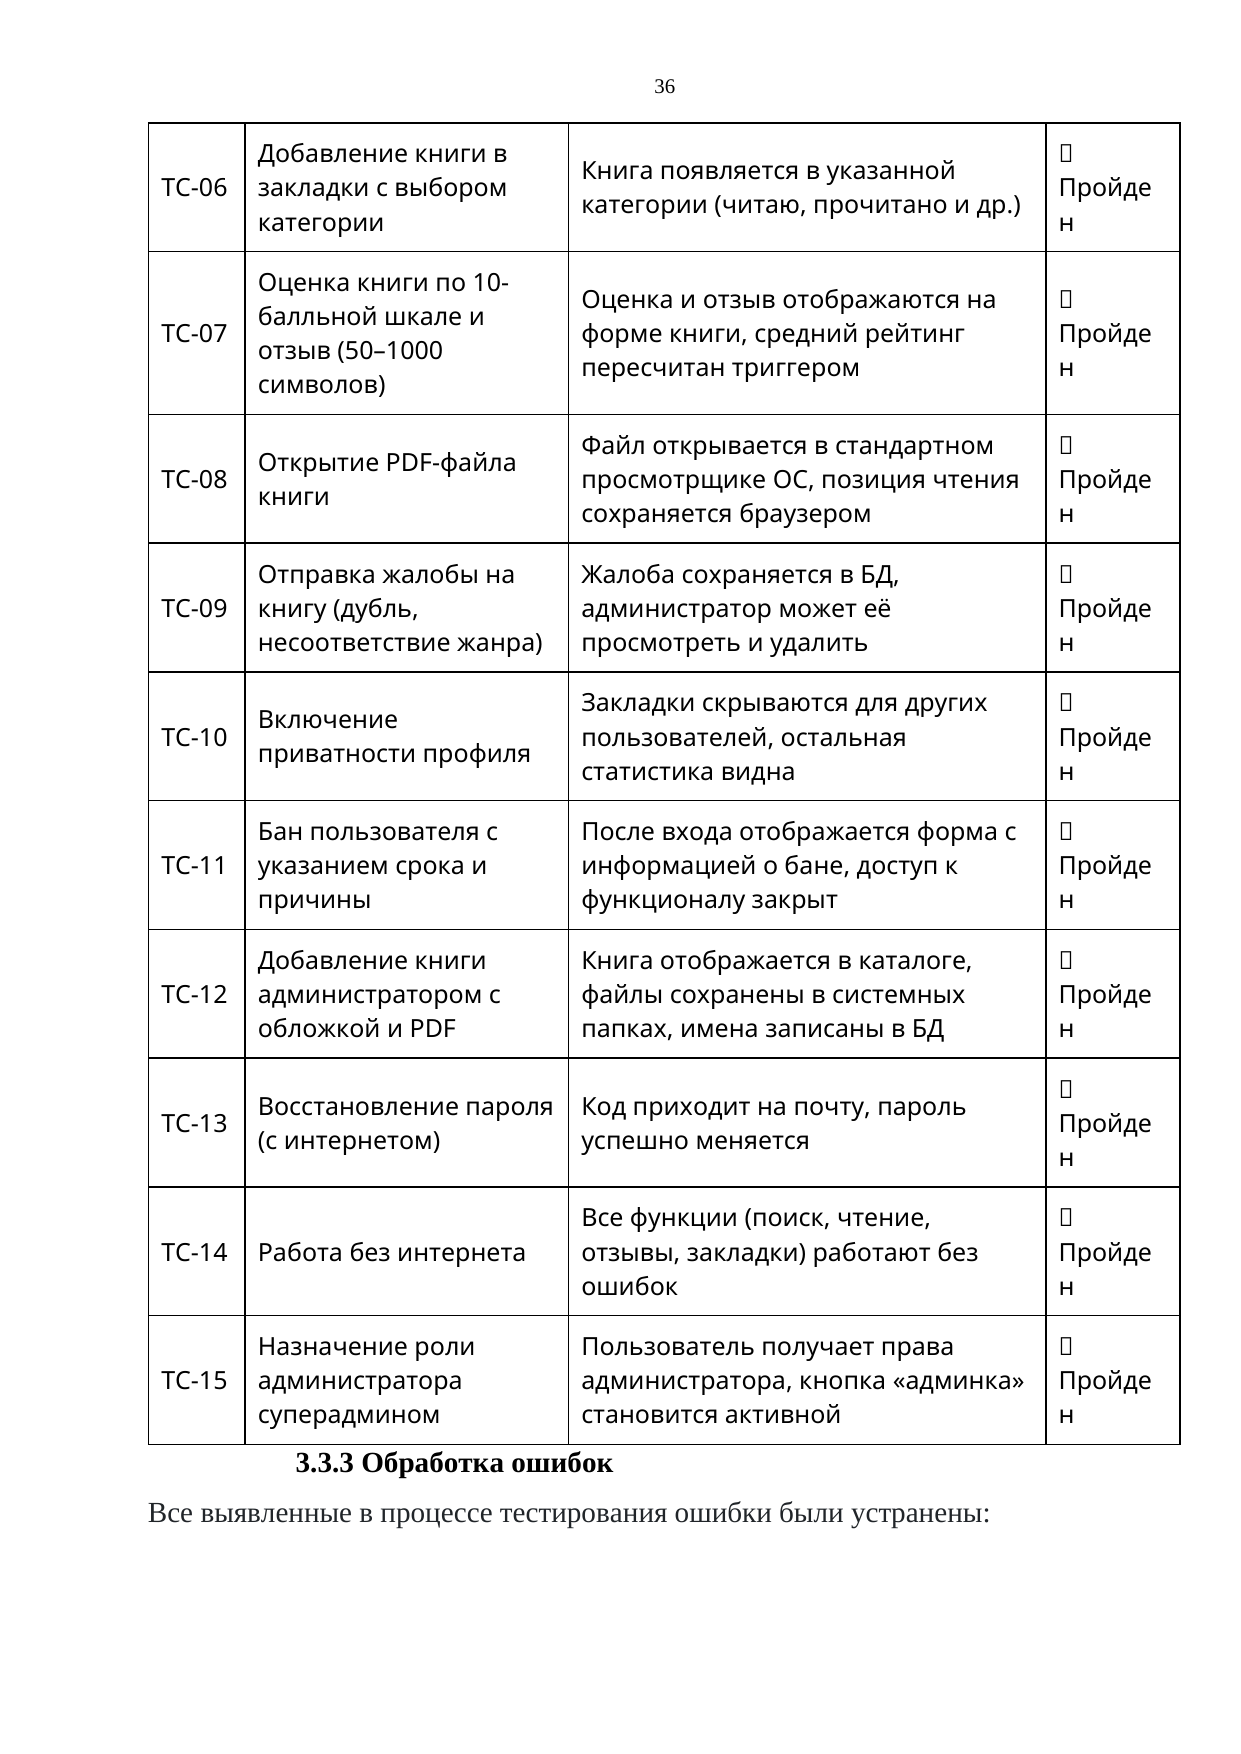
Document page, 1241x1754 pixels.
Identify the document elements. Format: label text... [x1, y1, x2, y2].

table_cell TC-08 [149, 415, 244, 542]
table_cell Работа без интернета [246, 1188, 568, 1315]
table_cell ✅ Пройден [1047, 1316, 1179, 1443]
table_cell TC-11 [149, 801, 244, 928]
table_cell После входа отображается форма с информацией о бане, доступ к функционалу закрыт [569, 801, 1045, 928]
table_cell Книга появляется в указанной категории (читаю, прочитано и др.) [569, 124, 1045, 251]
table_cell Все функции (поиск, чтение, отзывы, закладки) работают без ошибок [569, 1188, 1045, 1315]
table_cell TC-13 [149, 1059, 244, 1186]
table_cell Назначение роли администратора суперадмином [246, 1316, 568, 1443]
table_cell Книга отображается в каталоге, файлы сохранены в системных папках, имена записаны в БД [569, 930, 1045, 1057]
table_cell ✅ Пройден [1047, 801, 1179, 928]
table_cell TC-06 [149, 124, 244, 251]
text Все выявленные в процессе тестирования ошибки были устранены: [148, 1495, 1181, 1529]
table_cell ✅ Пройден [1047, 544, 1179, 671]
table_cell ✅ Пройден [1047, 930, 1179, 1057]
table_cell Файл открывается в стандартном просмотрщике ОС, позиция чтения сохраняется браузером [569, 415, 1045, 542]
table_cell ✅ Пройден [1047, 1188, 1179, 1315]
table_cell Пользователь получает права администратора, кнопка «админка» становится активной [569, 1316, 1045, 1443]
table_cell Код приходит на почту, пароль успешно меняется [569, 1059, 1045, 1186]
table_cell ✅ Пройден [1047, 415, 1179, 542]
table_cell TC-10 [149, 673, 244, 800]
table_cell TC-15 [149, 1316, 244, 1443]
table_cell Жалоба сохраняется в БД, администратор может её просмотреть и удалить [569, 544, 1045, 671]
subtitle 3.3.3 Обработка ошибок [295, 1445, 1181, 1479]
table_cell Отправка жалобы на книгу (дубль, несоответствие жанра) [246, 544, 568, 671]
table_cell ✅ Пройден [1047, 124, 1179, 251]
table_cell Открытие PDF-файла книги [246, 415, 568, 542]
table_cell TC-12 [149, 930, 244, 1057]
table_cell Бан пользователя с указанием срока и причины [246, 801, 568, 928]
table_cell Добавление книги в закладки с выбором категории [246, 124, 568, 251]
table_cell TC-07 [149, 252, 244, 413]
table_cell TC-14 [149, 1188, 244, 1315]
table_cell Добавление книги администратором с обложкой и PDF [246, 930, 568, 1057]
table_cell Восстановление пароля (с интернетом) [246, 1059, 568, 1186]
table_cell Оценка и отзыв отображаются на форме книги, средний рейтинг пересчитан триггером [569, 252, 1045, 413]
table_cell Закладки скрываются для других пользователей, остальная статистика видна [569, 673, 1045, 800]
table_cell ✅ Пройден [1047, 252, 1179, 413]
table_cell ✅ Пройден [1047, 1059, 1179, 1186]
table_cell TC-09 [149, 544, 244, 671]
table_cell ✅ Пройден [1047, 673, 1179, 800]
table_cell Оценка книги по 10-балльной шкале и отзыв (50–1000 символов) [246, 252, 568, 413]
table_cell Включение приватности профиля [246, 673, 568, 800]
